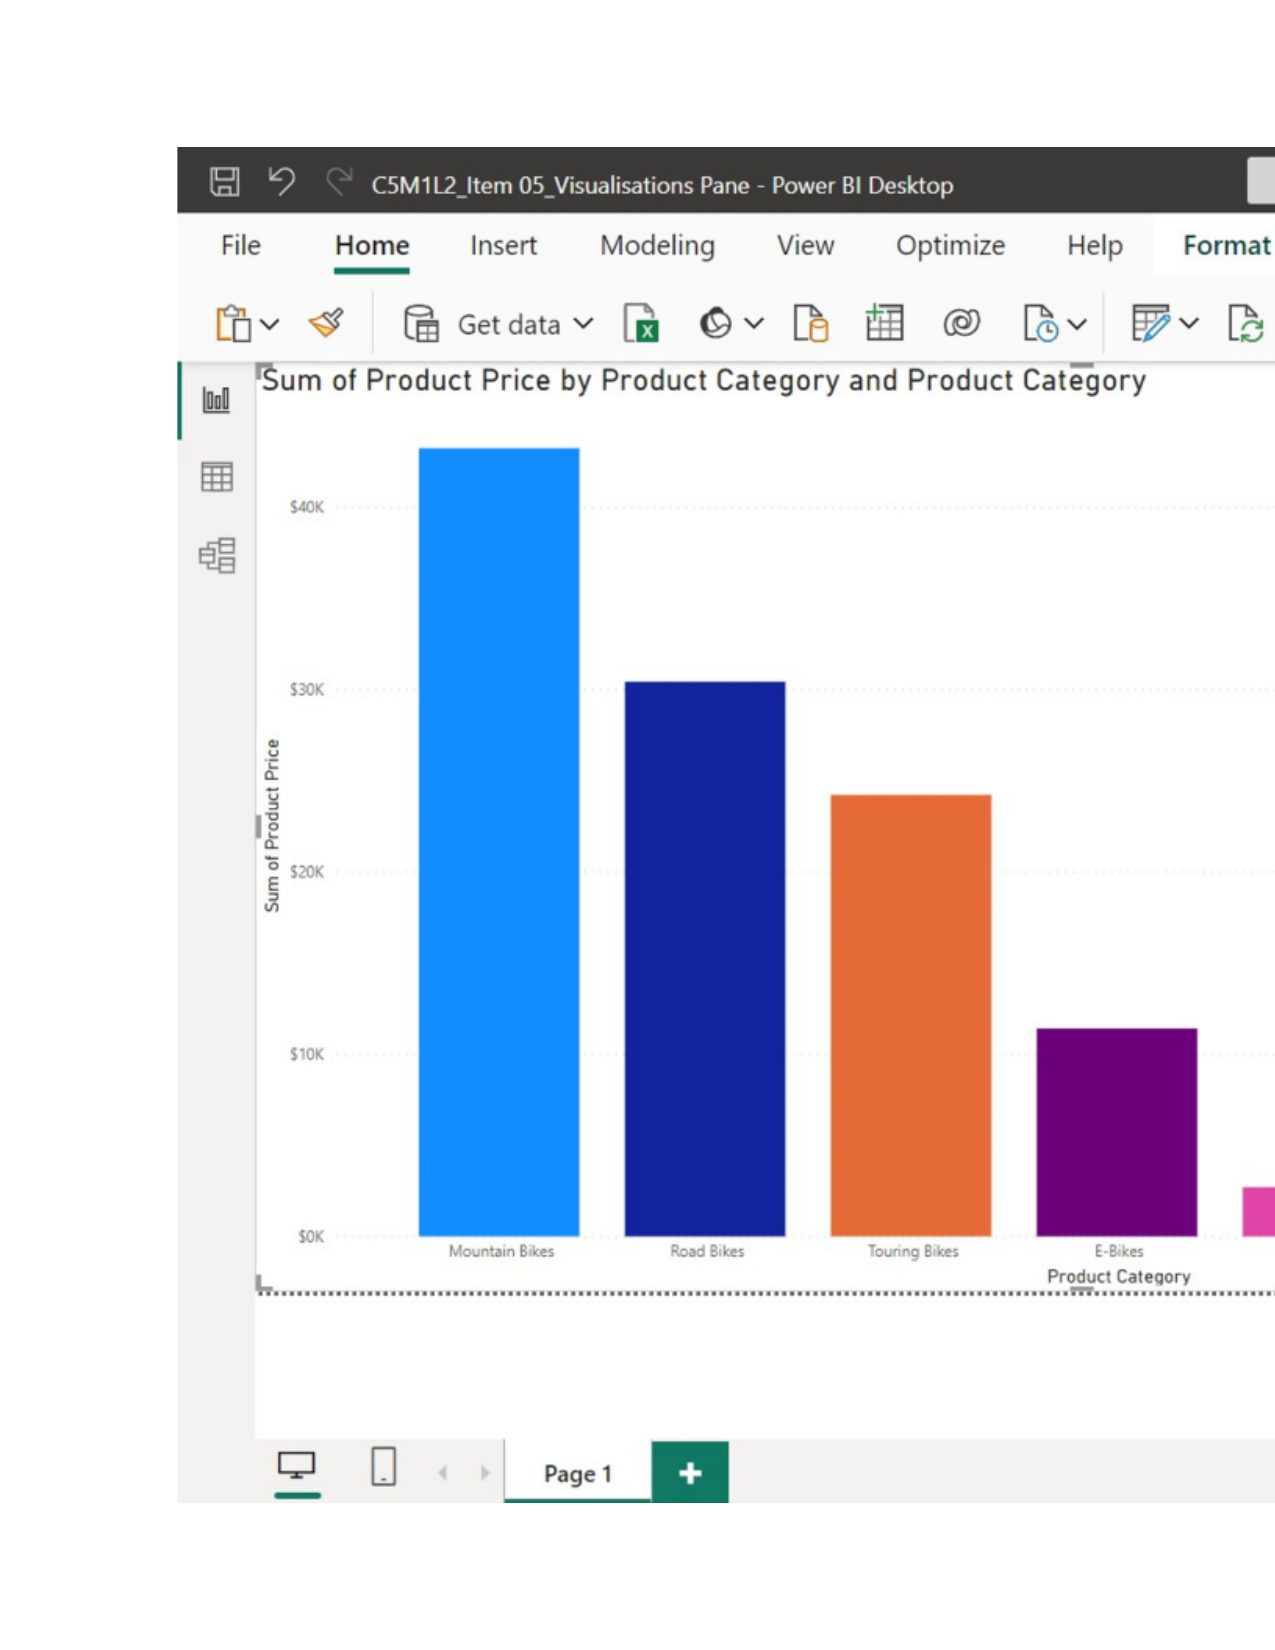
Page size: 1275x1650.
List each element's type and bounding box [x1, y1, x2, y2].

picture [177, 147, 1275, 1503]
